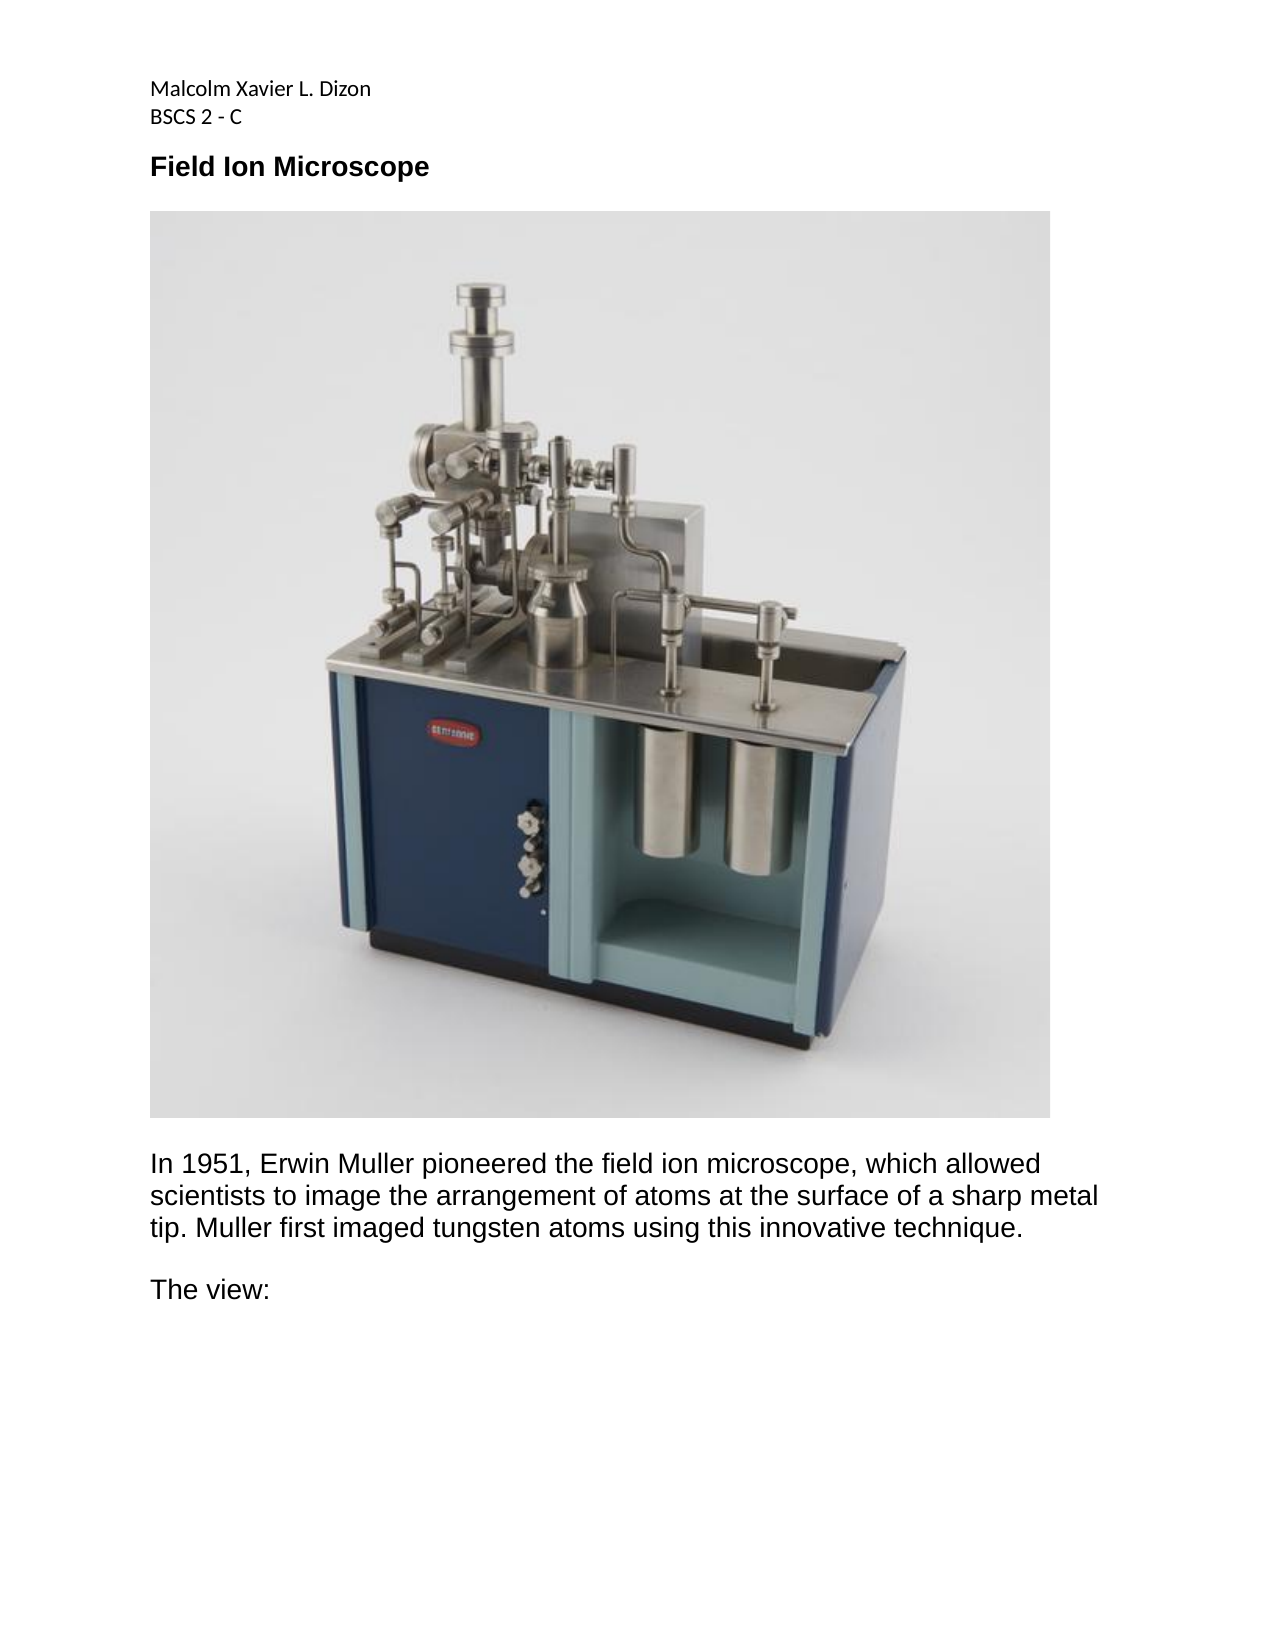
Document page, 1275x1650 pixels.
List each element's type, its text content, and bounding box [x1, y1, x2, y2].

text Field Ion Microscope [150, 150, 1125, 182]
text In 1951, Erwin Muller pioneered the field ion microscope, which allowed scientists to image the arrangement of atoms at the surface of a sharp metal tip. Muller first imaged tungsten atoms using this innovative technique. [150, 1147, 1125, 1244]
text The view: [150, 1273, 1125, 1305]
picture [150, 211, 1050, 1118]
